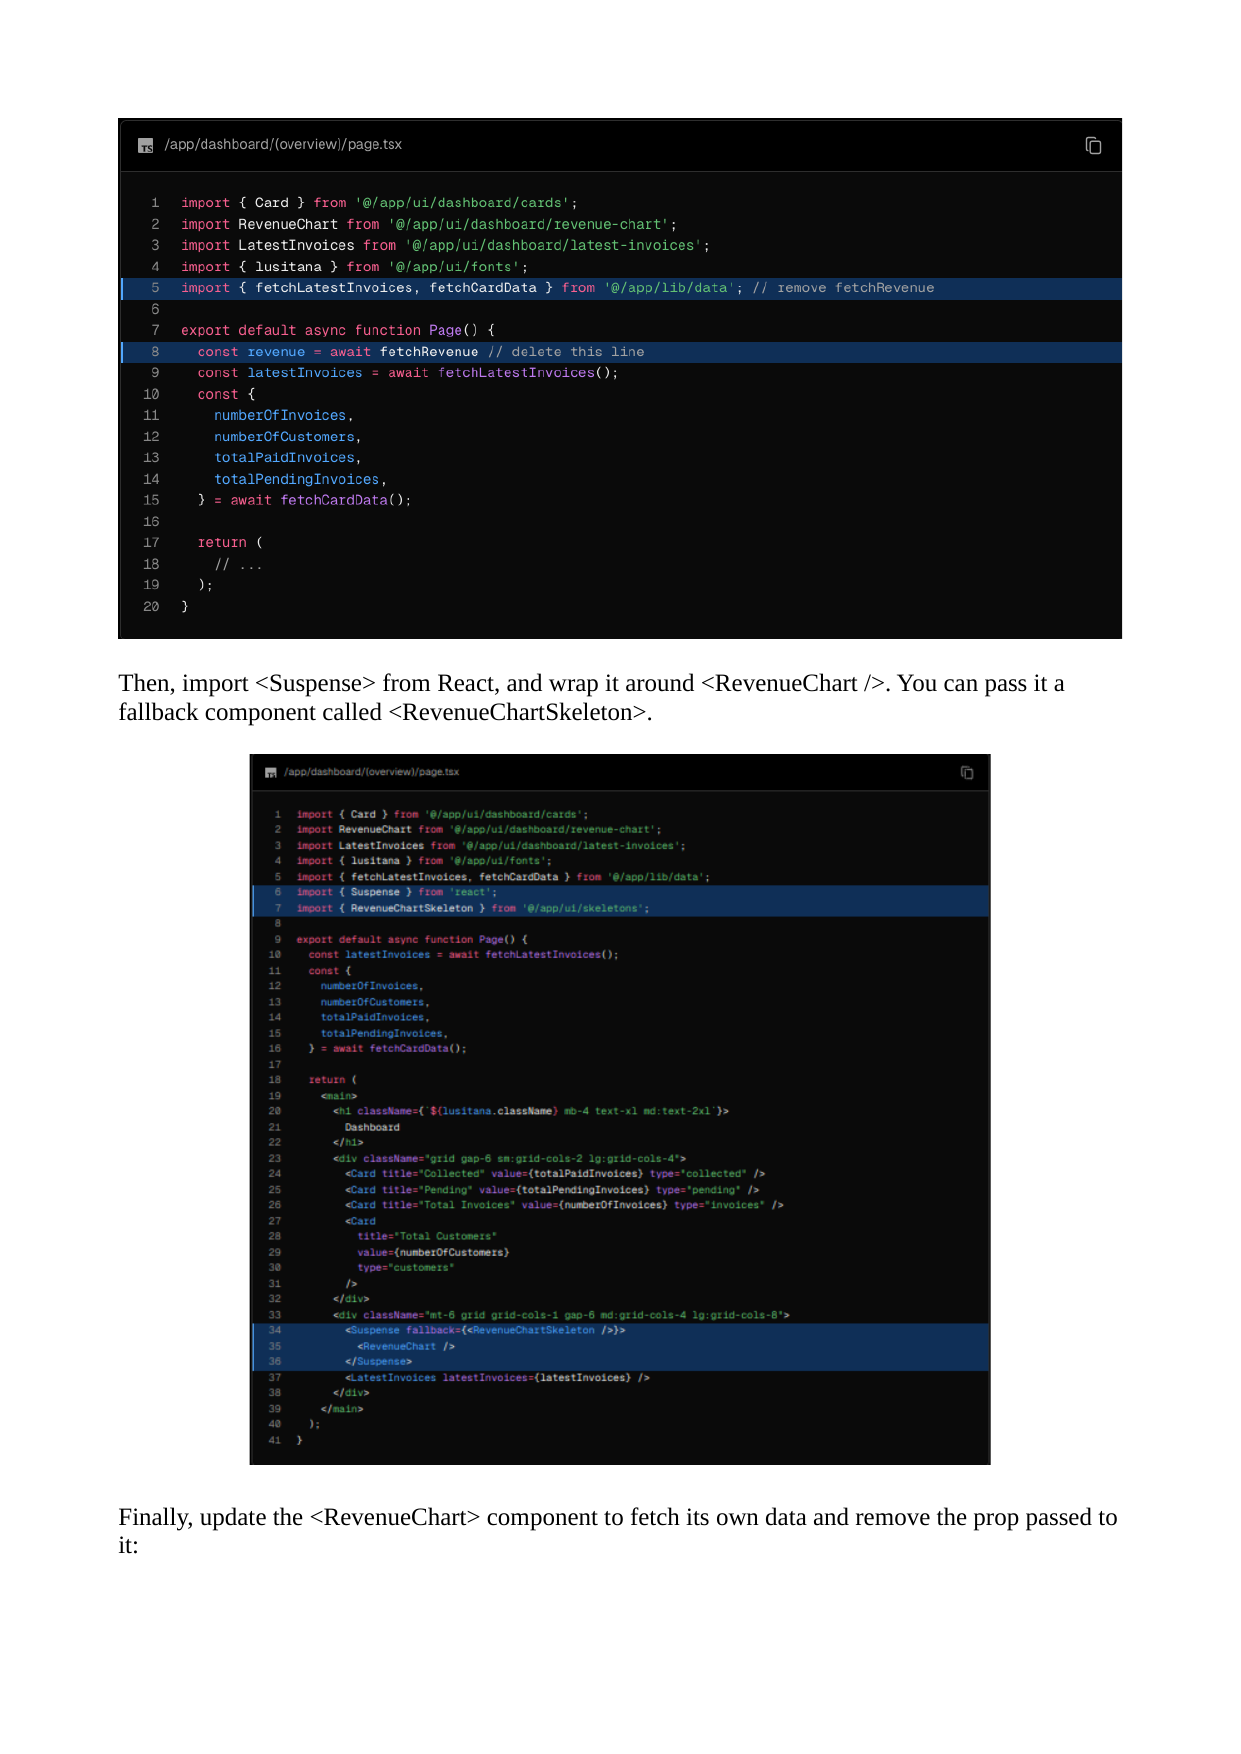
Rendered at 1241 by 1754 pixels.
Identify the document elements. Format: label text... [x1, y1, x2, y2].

text Then, import <Suspense> from React, and wrap it around <RevenueChart />. You can pass it a fallback component called <RevenueChartSkeleton>. [118, 668, 1122, 725]
picture [249, 754, 991, 1465]
picture [118, 118, 1123, 639]
text Finally, update the <RevenueChart> component to fetch its own data and remove the prop passed to it: [118, 1502, 1122, 1559]
